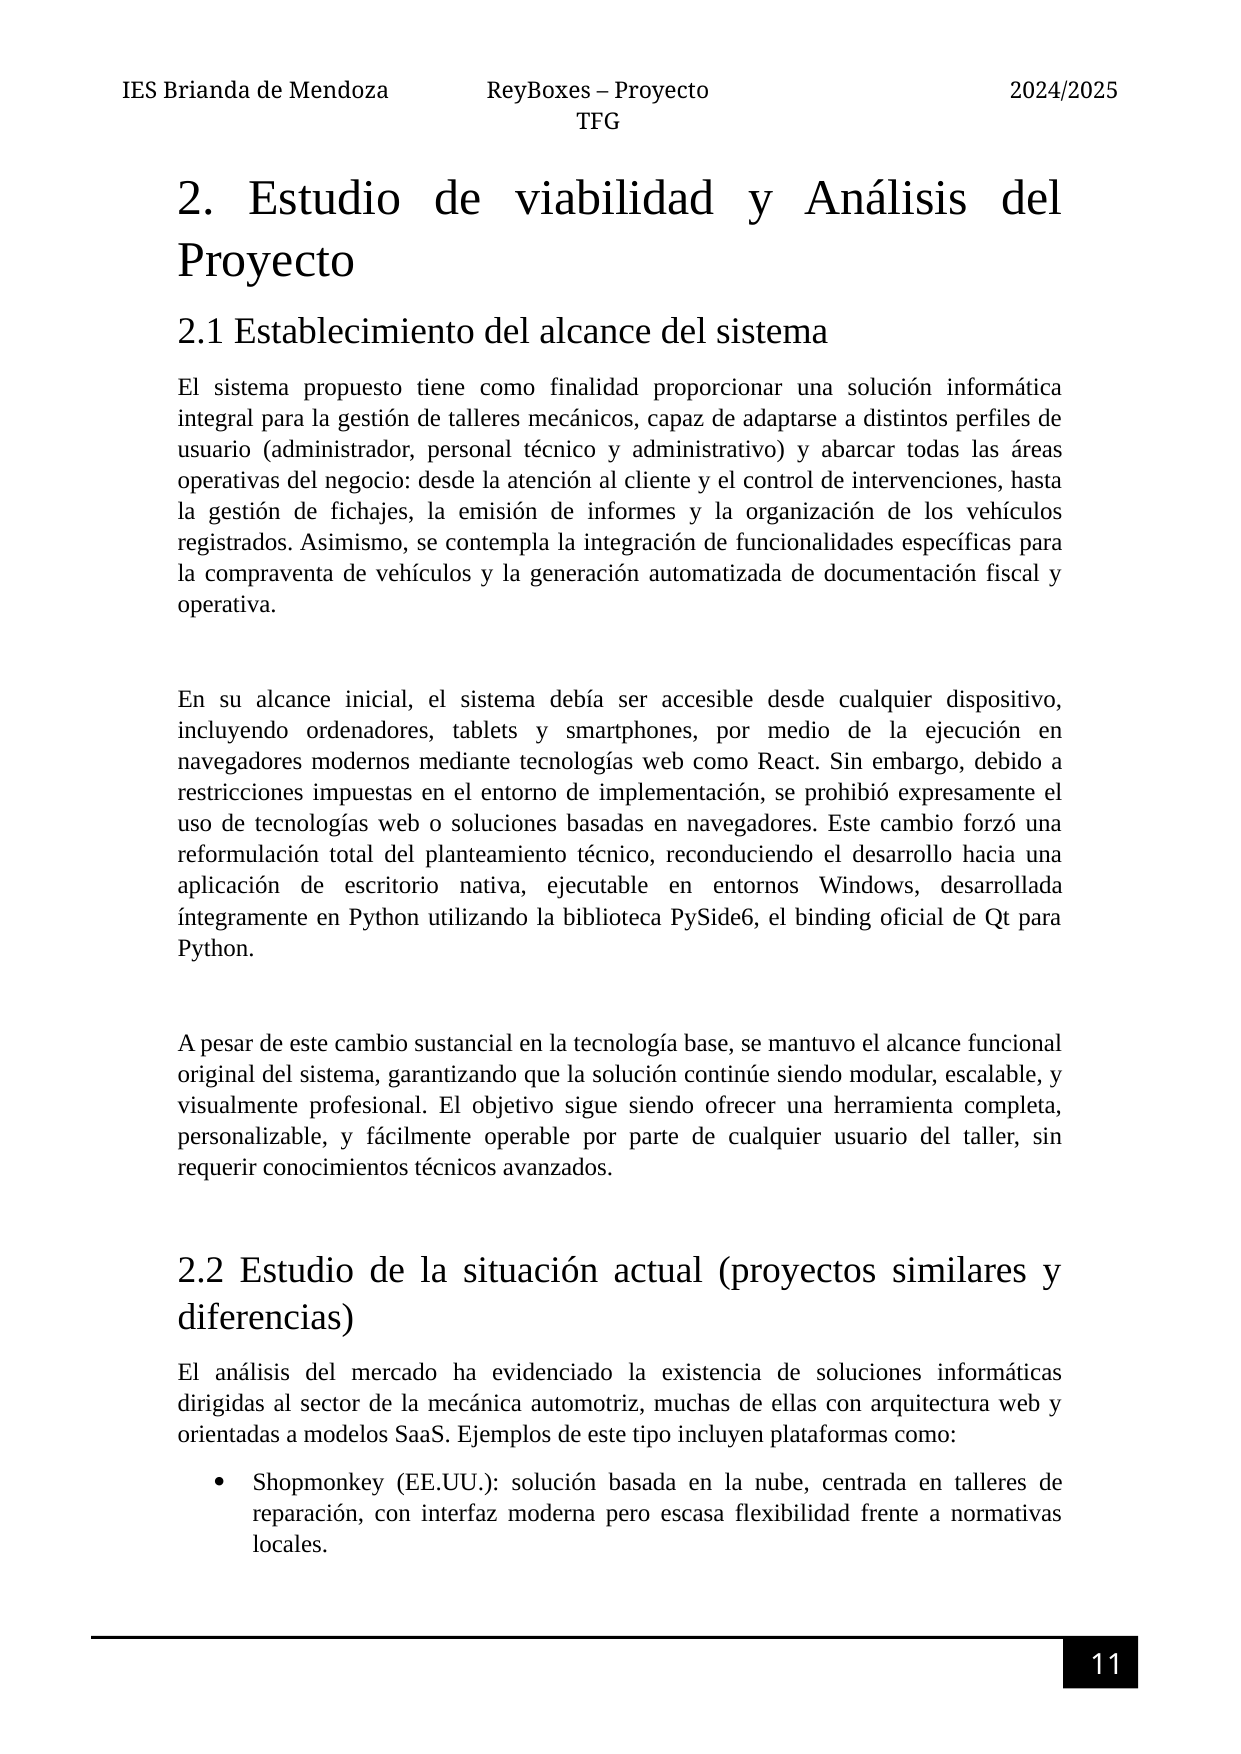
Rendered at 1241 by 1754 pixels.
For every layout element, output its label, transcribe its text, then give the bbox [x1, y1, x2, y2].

text A pesar de este cambio sustancial en la tecnología base, se mantuvo el alcance funcional original del sistema, garantizando que la solución continúe siendo modular, escalable, y visualmente profesional. El objetivo sigue siendo ofrecer una herramienta completa, personalizable, y fácilmente operable por parte de cualquier usuario del taller, sin requerir conocimientos técnicos avanzados. [177, 1028, 1063, 1181]
text 2.1 Establecimiento del alcance del sistema [177, 308, 1063, 351]
text 2. Estudio de viabilidad y Análisis del Proyecto [177, 167, 1063, 287]
text El análisis del mercado ha evidenciado la existencia de soluciones informáticas dirigidas al sector de la mecánica automotriz, muchas de ellas con arquitectura web y orientadas a modelos SaaS. Ejemplos de este tipo incluyen plataformas como: [177, 1357, 1063, 1448]
text El sistema propuesto tiene como finalidad proporcionar una solución informática integral para la gestión de talleres mecánicos, capaz de adaptarse a distintos perfiles de usuario (administrador, personal técnico y administrativo) y abarcar todas las áreas operativas del negocio: desde la atención al cliente y el control de intervenciones, hasta la gestión de fichajes, la emisión de informes y la organización de los vehículos registrados. Asimismo, se contempla la integración de funcionalidades específicas para la compraventa de vehículos y la generación automatizada de documentación fiscal y operativa. [177, 372, 1063, 618]
text 2.2 Estudio de la situación actual (proyectos similares y diferencias) [177, 1248, 1063, 1337]
list Shopmonkey (EE.UU.): solución basada en la nube, centrada en talleres de reparación, con interfaz moderna pero escasa flexibilidad frente a normativas locales. [215, 1467, 1063, 1558]
text En su alcance inicial, el sistema debía ser accesible desde cualquier dispositivo, incluyendo ordenadores, tablets y smartphones, por medio de la ejecución en navegadores modernos mediante tecnologías web como React. Sin embargo, debido a restricciones impuestas en el entorno de implementación, se prohibió expresamente el uso de tecnologías web o soluciones basadas en navegadores. Este cambio forzó una reformulación total del planteamiento técnico, reconduciendo el desarrollo hacia una aplicación de escritorio nativa, ejecutable en entornos Windows, desarrollada íntegramente en Python utilizando la biblioteca PySide6, el binding oficial de Qt para Python. [177, 684, 1063, 961]
